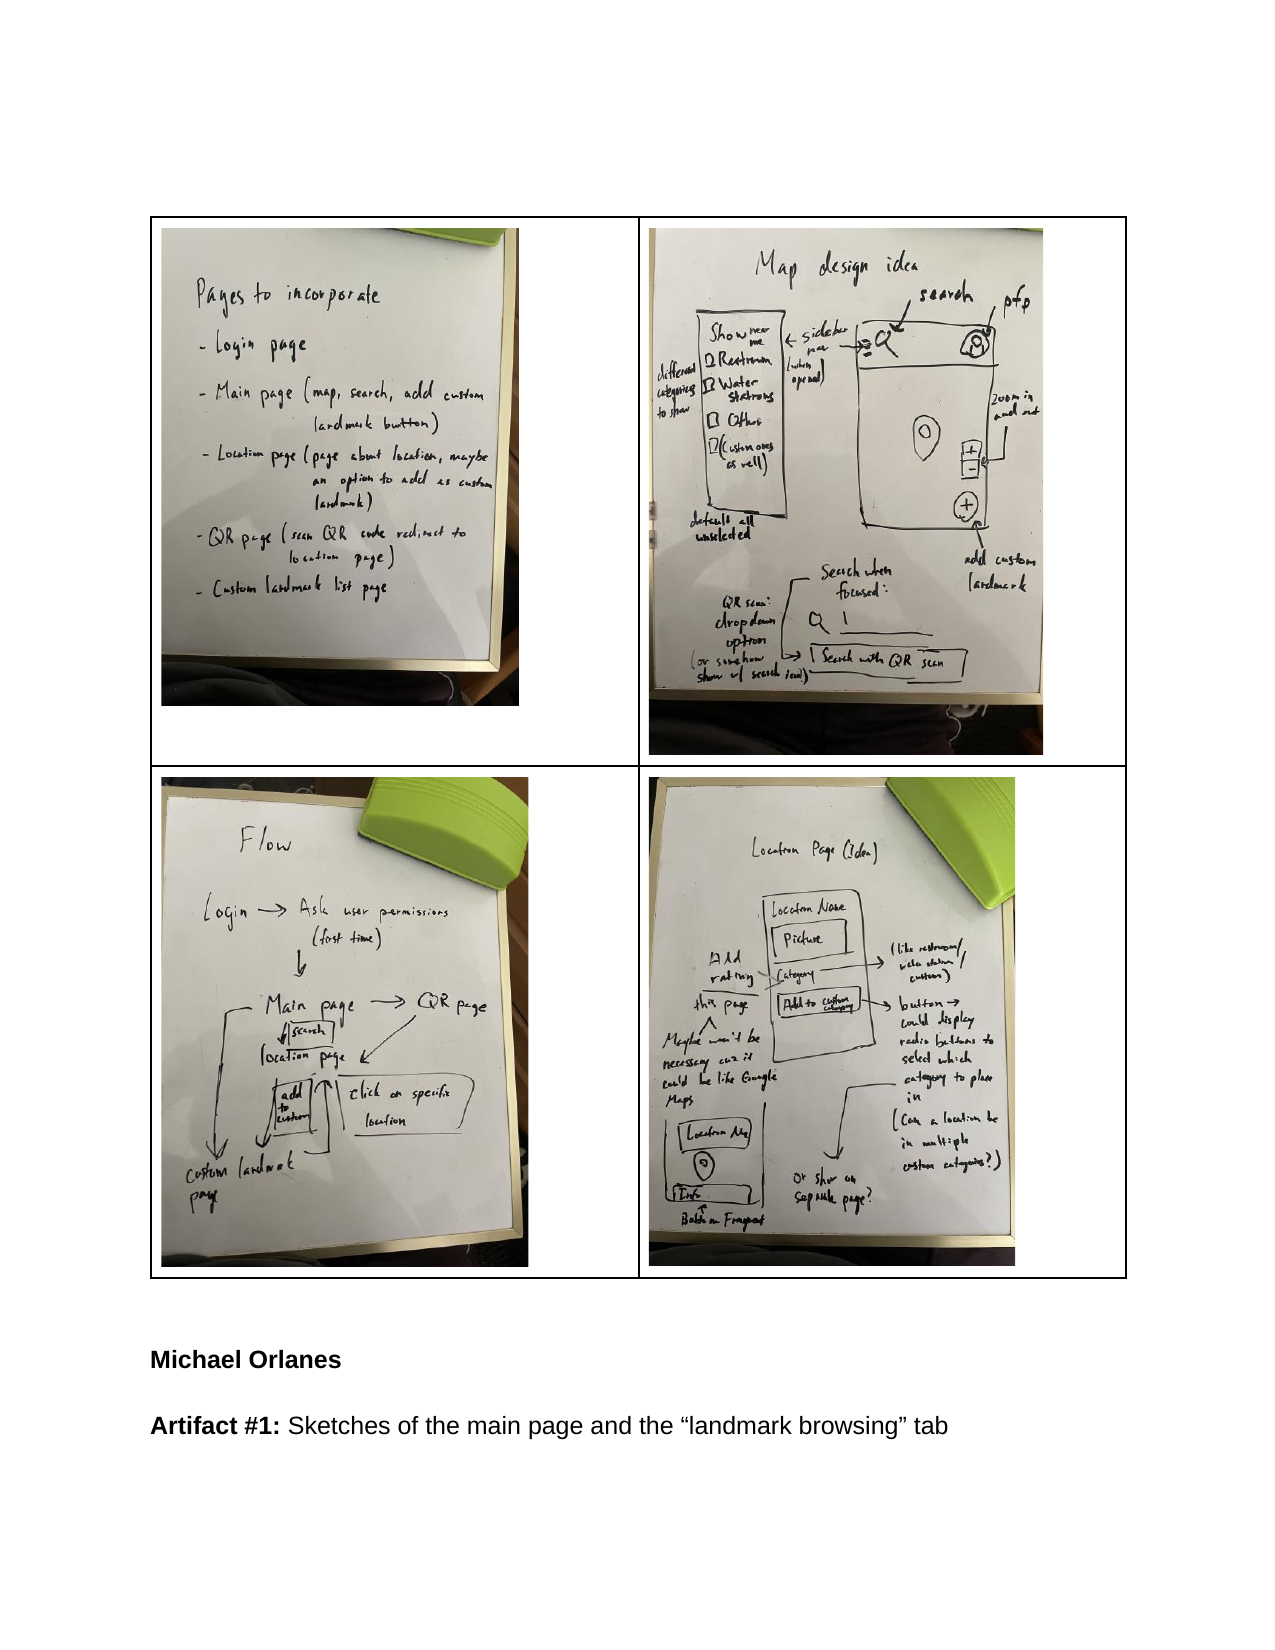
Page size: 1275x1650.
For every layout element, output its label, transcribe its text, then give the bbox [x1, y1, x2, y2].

text Michael Orlanes [150, 1345, 1125, 1374]
table_header [152, 218, 638, 765]
text Artifact #1: Sketches of the main page and the “landmark browsing” tab [150, 1411, 1125, 1440]
table_header [640, 218, 1125, 765]
picture [161, 228, 519, 706]
picture [648, 777, 1016, 1266]
table_cell [640, 767, 1125, 1277]
picture [648, 228, 1044, 755]
table_cell [152, 767, 638, 1277]
picture [161, 777, 529, 1267]
